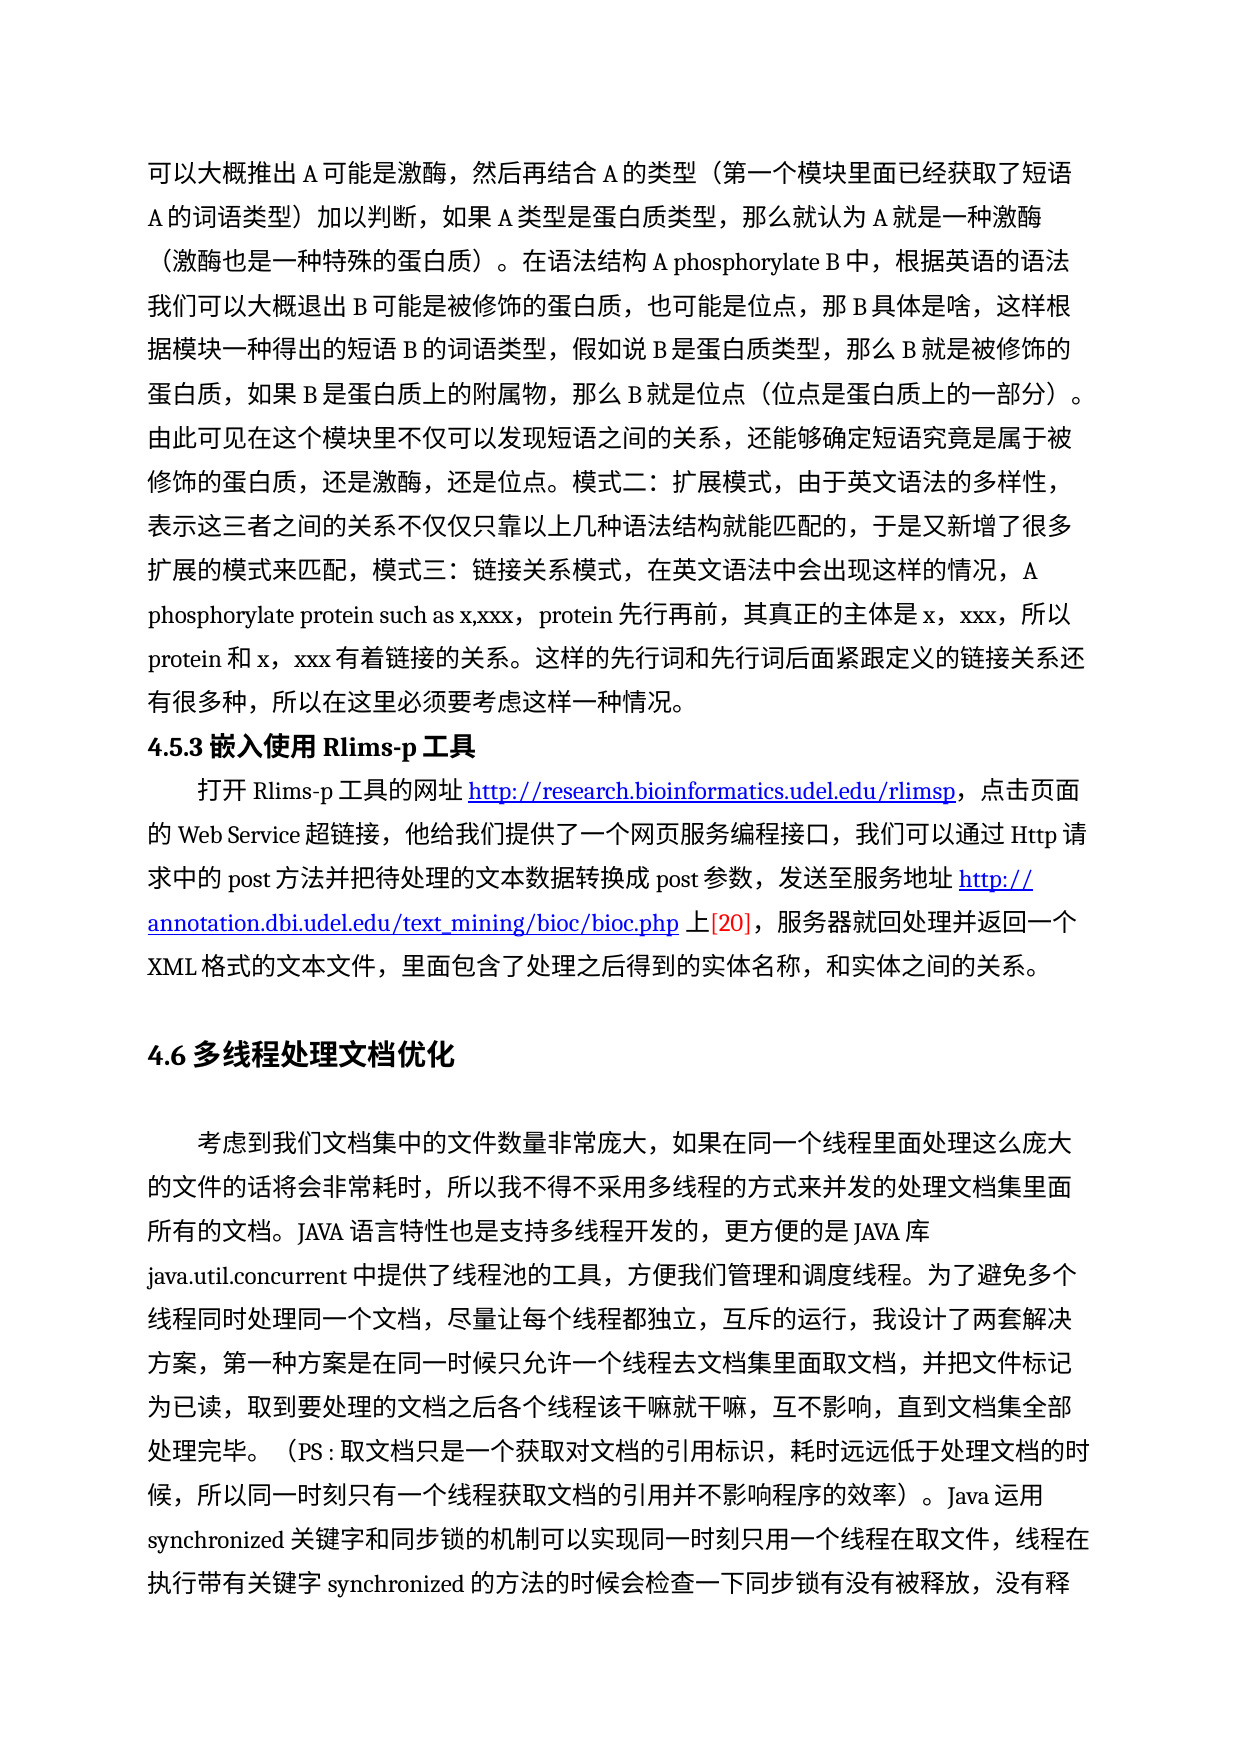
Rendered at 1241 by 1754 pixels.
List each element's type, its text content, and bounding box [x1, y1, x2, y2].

text 打开Rlims-p工具的网址http://research.bioinformatics.udel.edu/rlimsp，点击页面的Web Service超链接，他给我们提供了一个网页服务编程接口，我们可以通过Http请求中的post方法并把待处理的文本数据转换成post参数，发送至服务地址http://annotation.dbi.udel.edu/text_mining/bioc/bioc.php 上[20]，服务器就回处理并返回一个XML格式的文本文件，里面包含了处理之后得到的实体名称，和实体之间的关系。 [148, 767, 1092, 987]
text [148, 1119, 1092, 1604]
subtitle 4.6 多线程处理文档优化 [148, 1031, 1092, 1075]
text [148, 150, 1092, 723]
subtitle 4.5.3 嵌入使用Rlims-p工具 [148, 723, 1092, 767]
